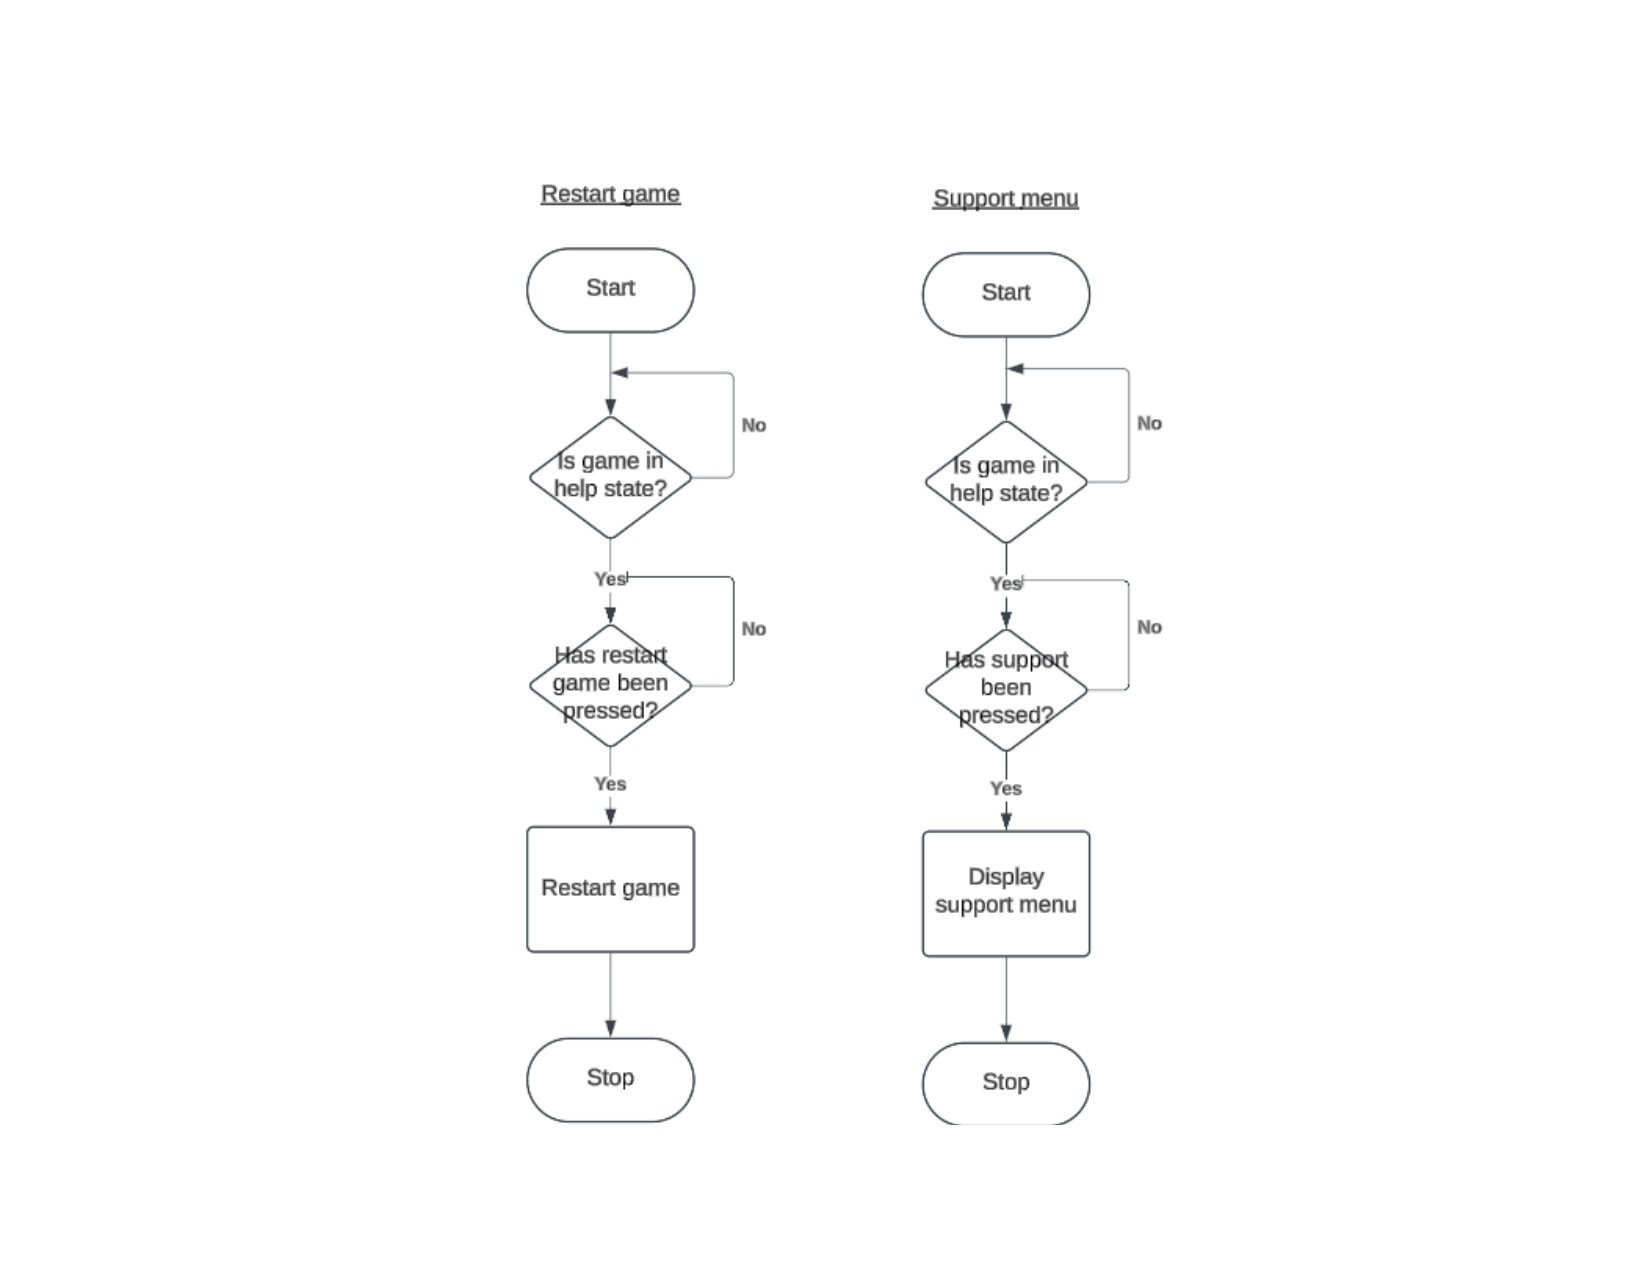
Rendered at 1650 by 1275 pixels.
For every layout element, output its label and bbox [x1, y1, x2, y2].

picture [432, 150, 1218, 1125]
